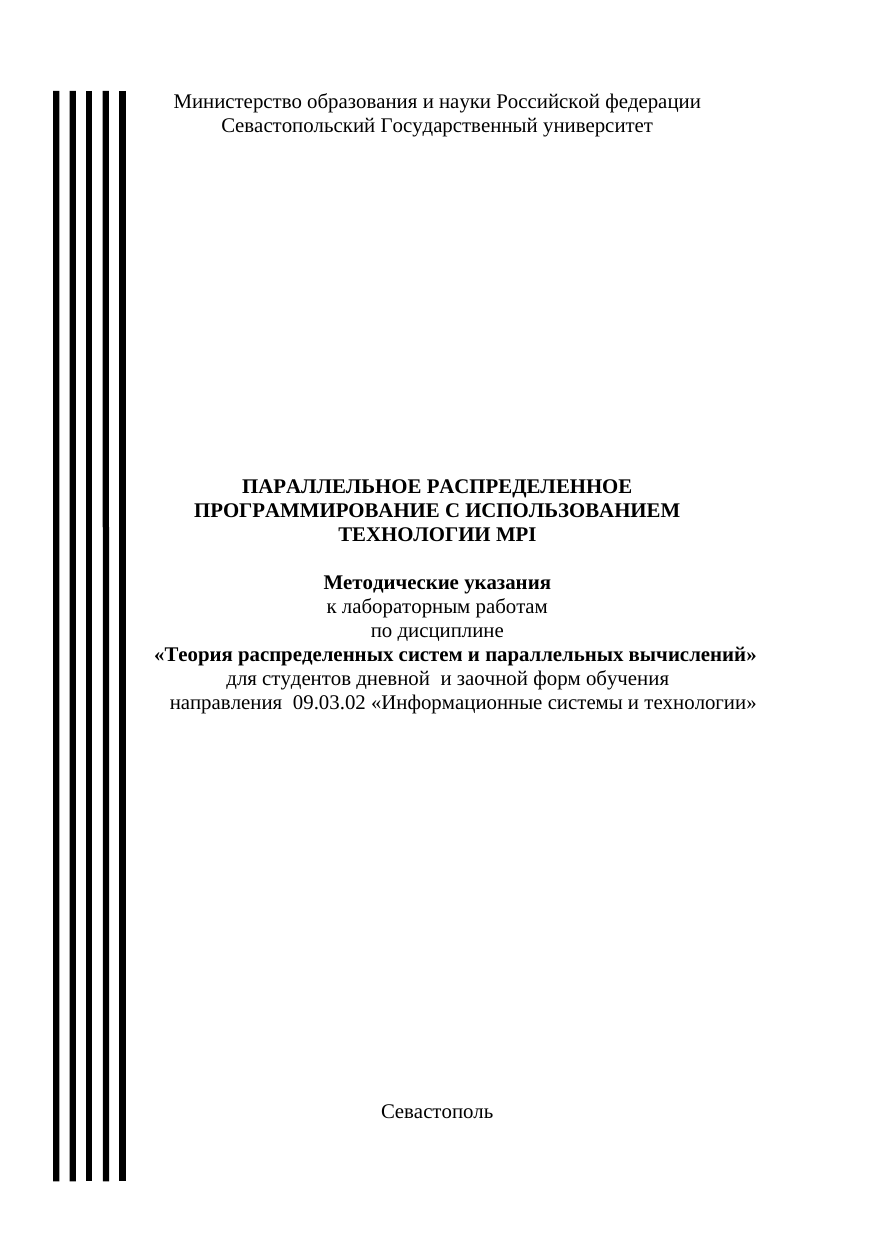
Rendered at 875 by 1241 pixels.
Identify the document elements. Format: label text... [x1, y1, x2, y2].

text Севастополь [89, 1099, 785, 1123]
text Севастопольский Государственный университет [89, 113, 785, 137]
text Методические указания [89, 570, 785, 594]
text Министерство образования и науки Российской федерации [89, 89, 785, 113]
text для студентов дневной и заочной форм обучения [89, 666, 785, 690]
text к лабораторным работам [89, 594, 785, 618]
text «Теория распределенных систем и параллельных вычислений» [89, 642, 785, 666]
text направления 09.03.02 «Информационные системы и технологии» [89, 690, 785, 714]
text ПАРАЛЛЕЛЬНОЕ РАСПРЕДЕЛЕННОЕ ПРОГРАММИРОВАНИЕ С ИСПОЛЬЗОВАНИЕМ ТЕХНОЛОГИИ MPI [133, 474, 741, 546]
text по дисциплине [89, 618, 785, 642]
